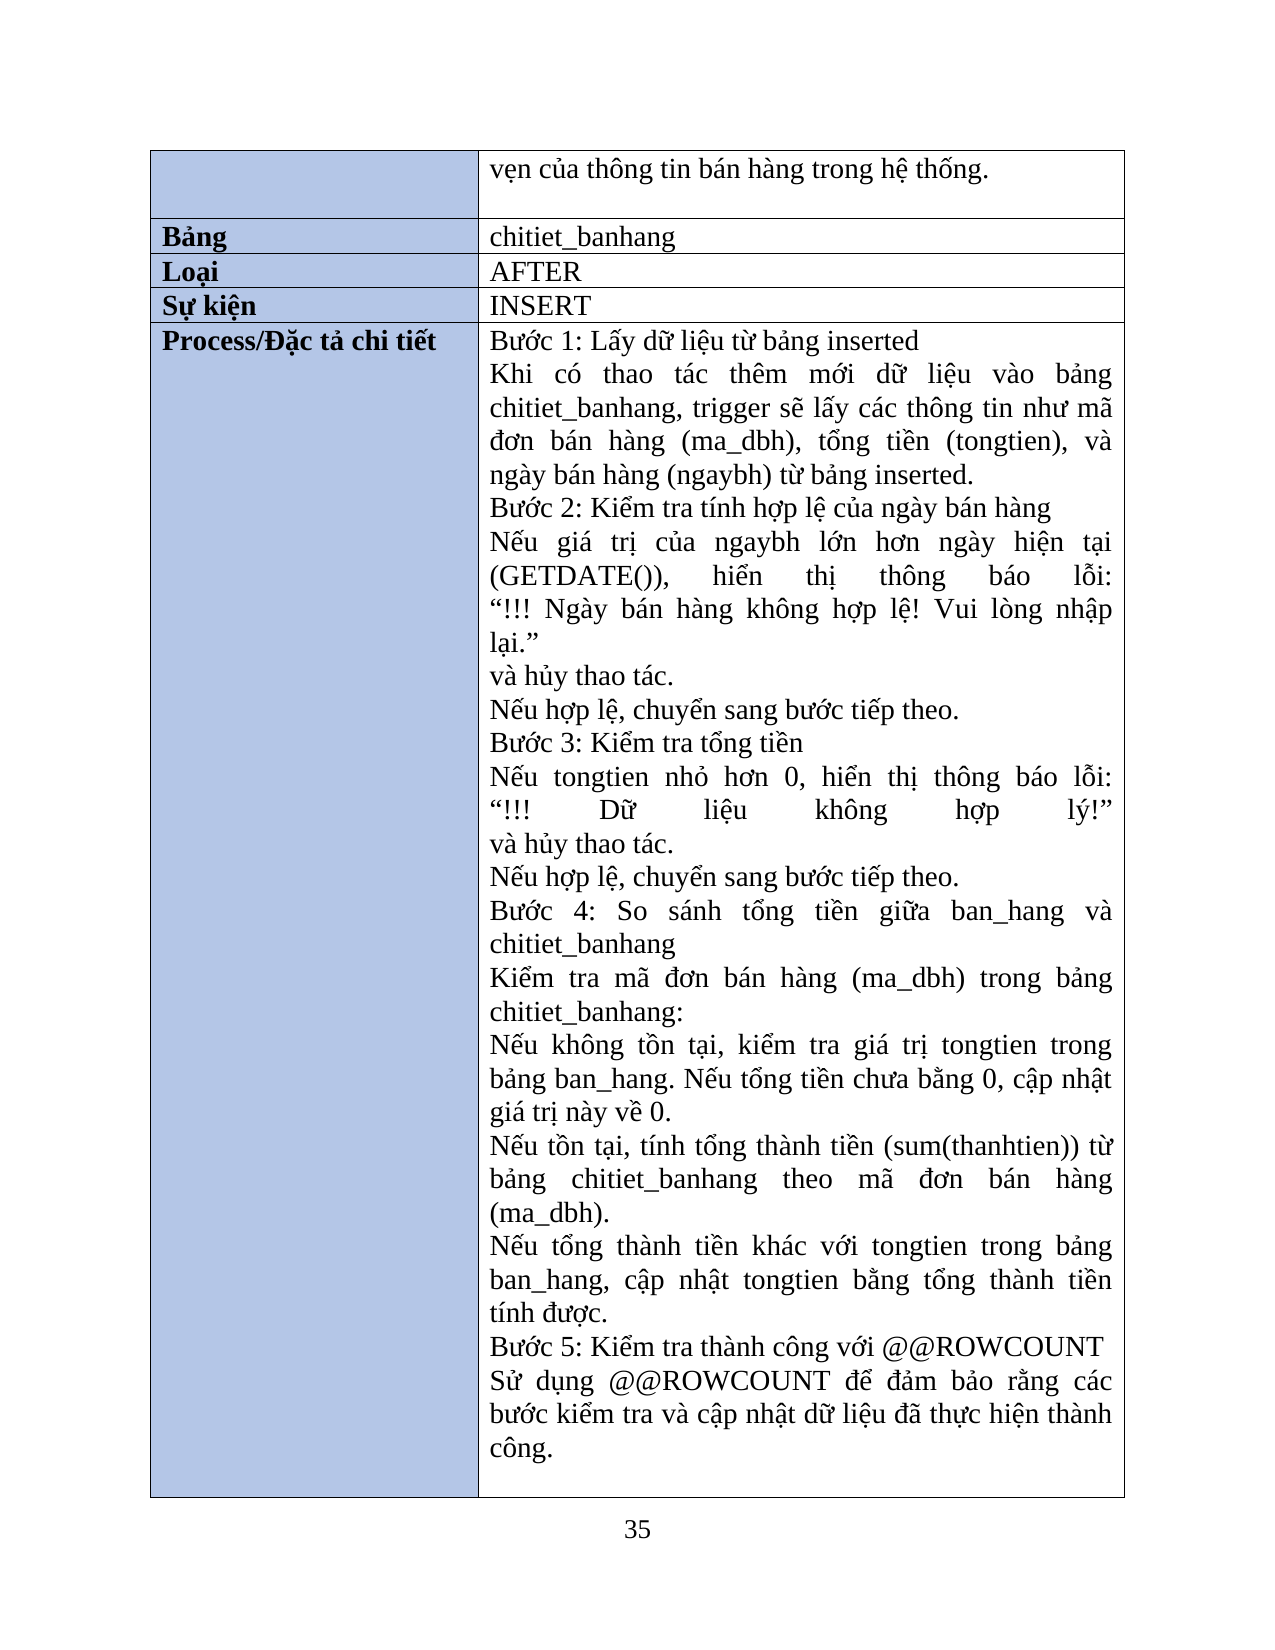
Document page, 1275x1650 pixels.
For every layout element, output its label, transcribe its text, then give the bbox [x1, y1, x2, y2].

table_cell chitiet_banhang [479, 219, 1124, 253]
table_cell AFTER [479, 254, 1124, 287]
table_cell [479, 151, 1124, 218]
table_cell Loại [151, 254, 478, 287]
table_cell Mục đích [151, 151, 478, 218]
table_cell Process/Đặc tả chi tiết [151, 323, 478, 1497]
table_cell Sự kiện [151, 288, 478, 322]
table_cell Bảng [151, 219, 478, 253]
table_cell Bước 1: Lấy dữ liệu từ bảng inserted Khi có thao tác thêm mới dữ liệu vào bảng chitiet_banhang, trigger sẽ lấy các thông tin như mã đơn bán hàng (ma_dbh), tổng tiền (tongtien), và ngày bán hàng (ngaybh) từ bảng inserted. Bước 2: Kiểm tra tính hợp lệ của ngày bán hàng Nếu giá trị của ngaybh lớn hơn ngày hiện tại (GETDATE()), hiển thị thông báo lỗi: “!!! Ngày bán hàng không hợp lệ! Vui lòng nhập lại.” và hủy thao tác. Nếu hợp lệ, chuyển sang bước tiếp theo. Bước 3: Kiểm tra tổng tiền Nếu tongtien nhỏ hơn 0, hiển thị thông báo lỗi: “!!! Dữ liệu không hợp lý!” và hủy thao tác. Nếu hợp lệ, chuyển sang bước tiếp theo. Bước 4: So sánh tổng tiền giữa ban_hang và chitiet_banhang Kiểm tra mã đơn bán hàng (ma_dbh) trong bảng chitiet_banhang: Nếu không tồn tại, kiểm tra giá trị tongtien trong bảng ban_hang. Nếu tổng tiền chưa bằng 0, cập nhật giá trị này về 0. Nếu tồn tại, tính tổng thành tiền (sum(thanhtien)) từ bảng chitiet_banhang theo mã đơn bán hàng (ma_dbh). Nếu tổng thành tiền khác với tongtien trong bảng ban_hang, cập nhật tongtien bằng tổng thành tiền tính được. Bước 5: Kiểm tra thành công với @@ROWCOUNT Sử dụng @@ROWCOUNT để đảm bảo rằng các bước kiểm tra và cập nhật dữ liệu đã thực hiện thành công. [479, 323, 1124, 1497]
table_cell INSERT [479, 288, 1124, 322]
